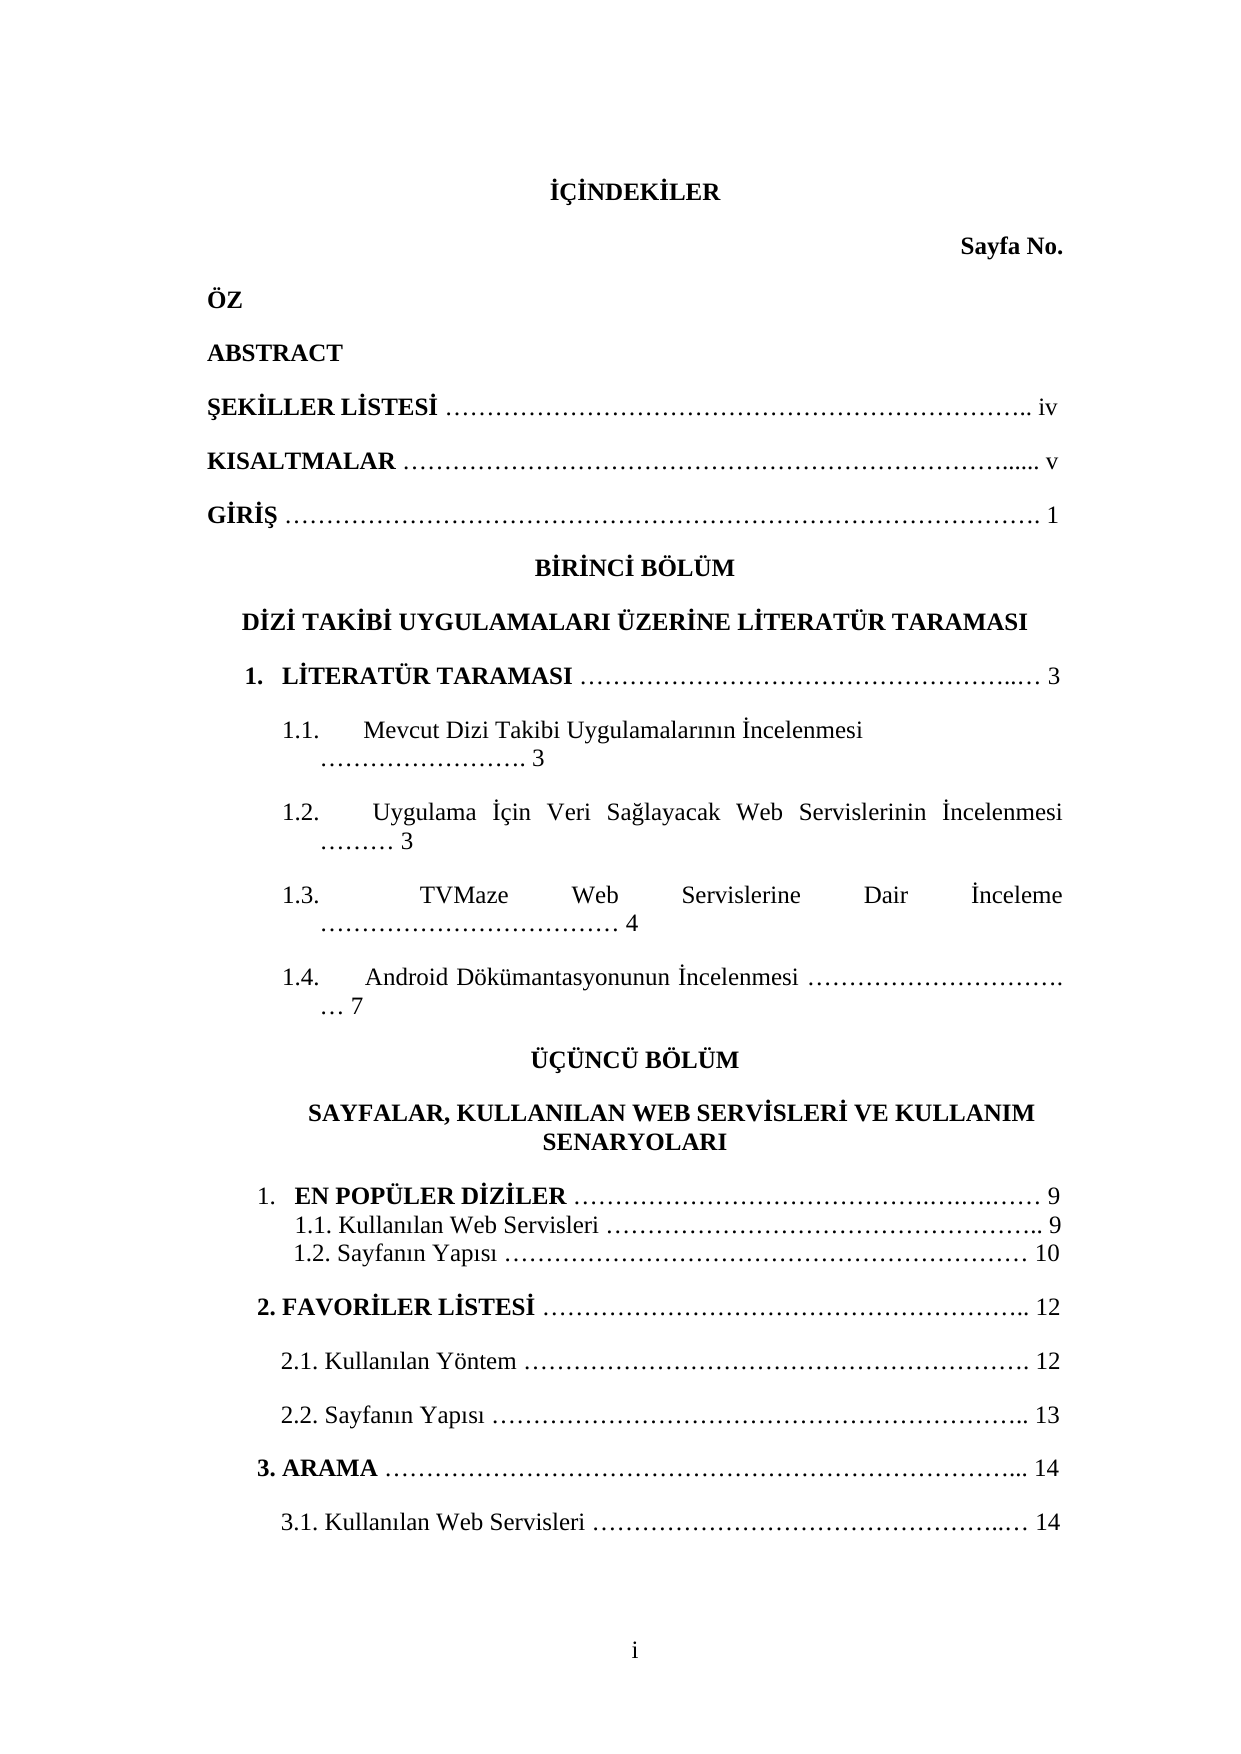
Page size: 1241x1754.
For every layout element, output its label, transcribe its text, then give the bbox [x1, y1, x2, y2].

text KISALTMALAR ………………………………………………………………...... v [207, 446, 1063, 475]
text SAYFALAR, KULLANILAN WEB SERVİSLERİ VE KULLANIM SENARYOLARI [207, 1098, 1063, 1156]
list Uygulama İçin Veri Sağlayacak Web Servislerinin İncelenmesi ……… 3 [282, 797, 1063, 855]
text GİRİŞ ………………………………………………………………………………. 1 [207, 500, 1063, 528]
list LİTERATÜR TARAMASI ……………………………………………..… 3 [244, 661, 1063, 690]
text 2. FAVORİLER LİSTESİ ………………………………………………….. 12 [207, 1292, 1063, 1321]
text Sayfa No. [207, 231, 1063, 260]
text BİRİNCİ BÖLÜM [207, 553, 1063, 582]
text ÜÇÜNCÜ BÖLÜM [207, 1045, 1063, 1073]
text 2.1. Kullanılan Yöntem ……………………………………………………. 12 [207, 1346, 1063, 1375]
list EN POPÜLER DİZİLER …………………………………….….….…… 9 [257, 1181, 1063, 1210]
list Mevcut Dizi Takibi Uygulamalarının İncelenmesi ……………………. 3 [282, 715, 1063, 772]
list 1.1. Kullanılan Web Servisleri …………………………………………….. 9 [294, 1210, 1063, 1238]
text 2.2. Sayfanın Yapısı ……………………………………………………….. 13 [207, 1400, 1063, 1428]
text ŞEKİLLER LİSTESİ …………………………………………………………….. iv [207, 392, 1063, 421]
text İÇİNDEKİLER [207, 177, 1063, 206]
text DİZİ TAKİBİ UYGULAMALARI ÜZERİNE LİTERATÜR TARAMASI [207, 607, 1063, 636]
list TVMaze Web Servislerine Dair İnceleme ……………………………… 4 [282, 880, 1063, 937]
list Android Dökümantasyonunun İncelenmesi ………………………….… 7 [282, 962, 1063, 1020]
text ABSTRACT [207, 338, 1063, 367]
text 1.2. Sayfanın Yapısı ……………………………………………………… 10 [207, 1238, 1063, 1267]
text 3.1. Kullanılan Web Servisleri …………………………………………..… 14 [207, 1507, 1063, 1536]
text 3. ARAMA …………………………………………………………………... 14 [207, 1453, 1063, 1482]
text ÖZ [207, 285, 1063, 313]
